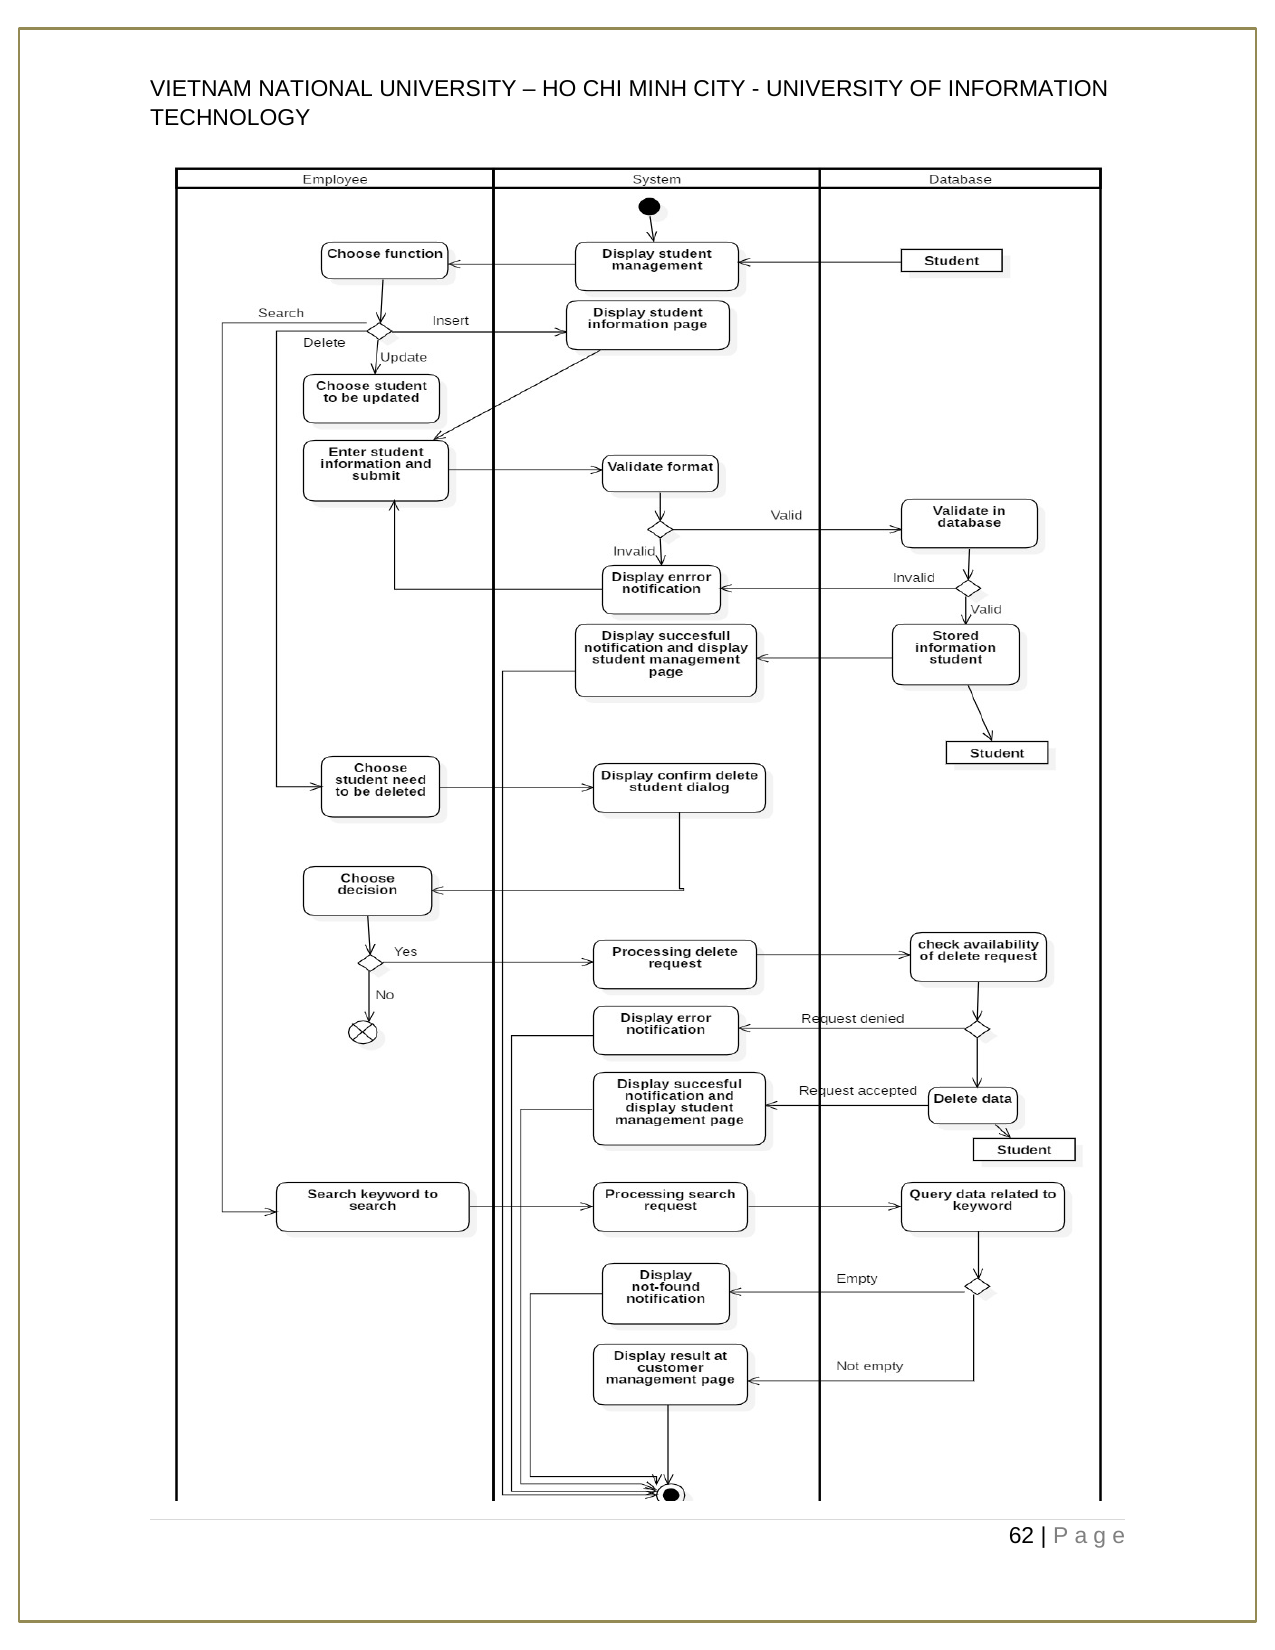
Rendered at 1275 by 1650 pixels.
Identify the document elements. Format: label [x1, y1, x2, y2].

picture [165, 159, 1111, 1501]
